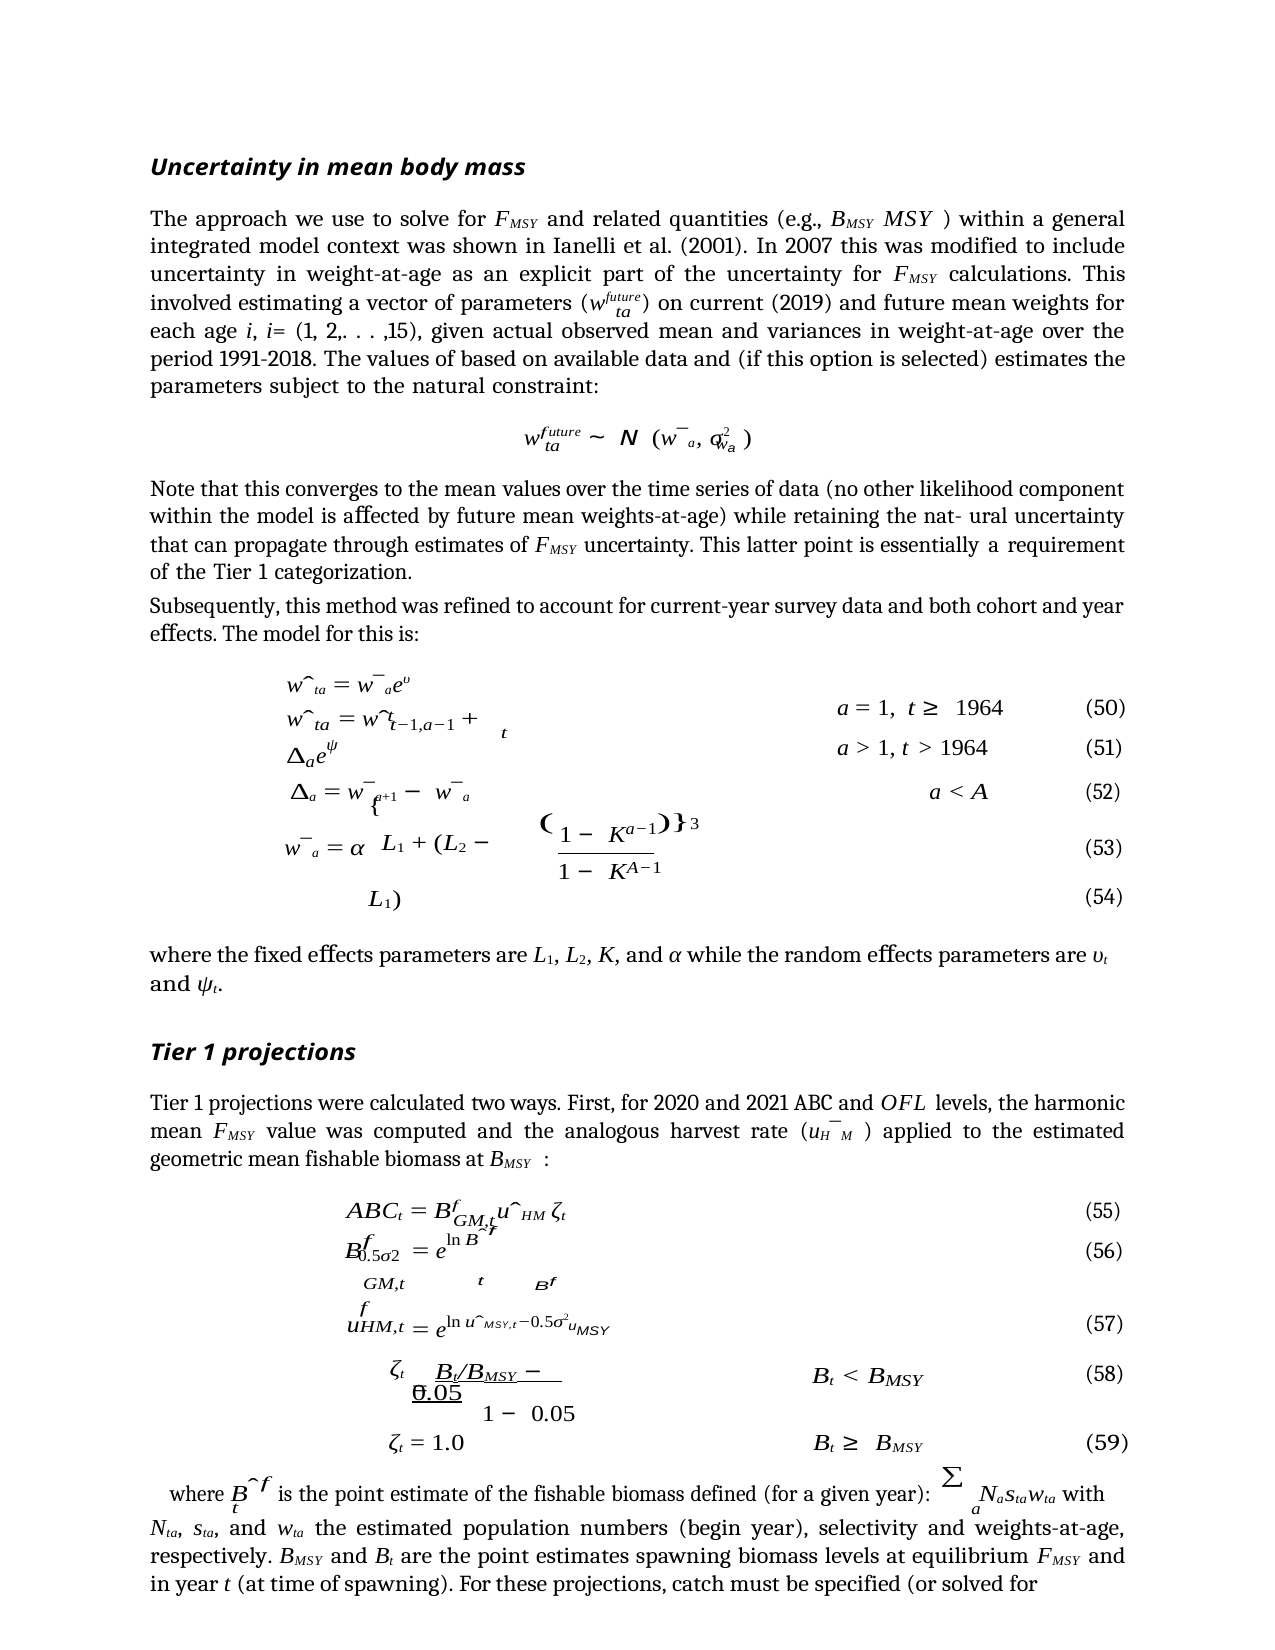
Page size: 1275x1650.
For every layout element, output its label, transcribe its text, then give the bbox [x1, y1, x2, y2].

text Bt < B [609, 1362, 885, 1388]
text Note that this converges to the mean values over the time series of data (no other likelihood component within the model is aﬀected by future mean weights-at-age) while retaining the nat- ural uncertainty that can propagate through estimates of FMSY uncertainty. This latter point is essentially a requirement of the Tier 1 categorization. [150, 475, 1125, 585]
text Nta, sta, and wta the estimated population numbers (begin year), selectivity and weights-at-age, respectively. BMSY and Bt are the point estimates spawning biomass levels at equilibrium FMSY and in year t (at time of spawning). For these projections, catch must be specified (or solved for [150, 1514, 1126, 1598]
text 1 − KA−1 [557, 852, 703, 887]
text 1 − Ka−1 3 [559, 813, 703, 849]
text a = 1, t ≥ 1964 (50) [837, 694, 1275, 722]
text GM,t [0, 1273, 404, 1293]
text (58) [1081, 1361, 1128, 1387]
text ABCt = Bf uˆHM ζt (55) [346, 1197, 1275, 1224]
text ζt = 1.0 Bt ≥ BMSY (59) [388, 1429, 1275, 1457]
text = Bt/BMSY − 0.05 [412, 1354, 605, 1405]
text Bf = eln Bˆf −0.5σ2 [344, 1234, 547, 1266]
text (53) [1084, 834, 1275, 861]
text and ψt. [150, 970, 1275, 997]
text ζt [0, 1355, 404, 1381]
text w¯a = α [0, 834, 364, 861]
text wˆta = wˆt−1,a−1 + ∆aeψ [286, 705, 516, 773]
text where the fixed eﬀects parameters are L1, L2, K, and α while the random eﬀects parameters are υt [150, 941, 1275, 968]
text (57) [1081, 1310, 1128, 1337]
text The approach we use to solve for FMSY and related quantities (e.g., BMSY MSY ) within a general integrated model context was shown in Ianelli et al. (2001). In 2007 this was modified to include uncertainty in weight-at-age as an explicit part of the uncertainty for FMSY calculations. This involved estimating a vector of parameters (wfuture) on current (2019) and future mean weights for each age i, i= (1, 2,. . . ,15), given actual observed mean and variances in weight-at-age over the period 1991-2018. The values of based on available data and (if this option is selected) estimates the parameters subject to the natural constraint: [150, 204, 1125, 399]
text ∆a = w¯a+1 − w¯a a < A (52) [290, 778, 1275, 806]
text Tier 1 projections were calculated two ways. First, for 2020 and 2021 ABC and OFL levels, the harmonic mean FMSY value was computed and the analogous harvest rate (uH¯M ) applied to the estimated geometric mean fishable biomass at BMSY : [150, 1089, 1125, 1173]
subtitle Uncertainty in mean body mass [150, 151, 1275, 182]
text = eln uˆMSY,t−0.5σ2 [412, 1306, 605, 1343]
text wˆta = w¯aeυ [286, 671, 516, 697]
text a > 1, t > 1964 (51) [837, 734, 1275, 761]
text {L1 + (L2 − L1) [368, 807, 534, 917]
text (54) [1084, 883, 1275, 910]
text MSY [887, 1371, 925, 1390]
text wfuture ∼ N (w¯a, σ2 ) [313, 424, 961, 452]
text where Bˆf is the point estimate of the fishable biomass defined (for a given year): ∑ Nastawta with [0, 1469, 1275, 1510]
text 1 − 0.05 [482, 1405, 605, 1425]
text Subsequently, this method was refined to account for current-year survey data and both cohort and year eﬀects. The model for this is: [150, 593, 1125, 647]
text f HM,t [359, 1299, 406, 1336]
subtitle Tier 1 projections [150, 1035, 1275, 1067]
text t Bf [477, 1273, 1275, 1289]
